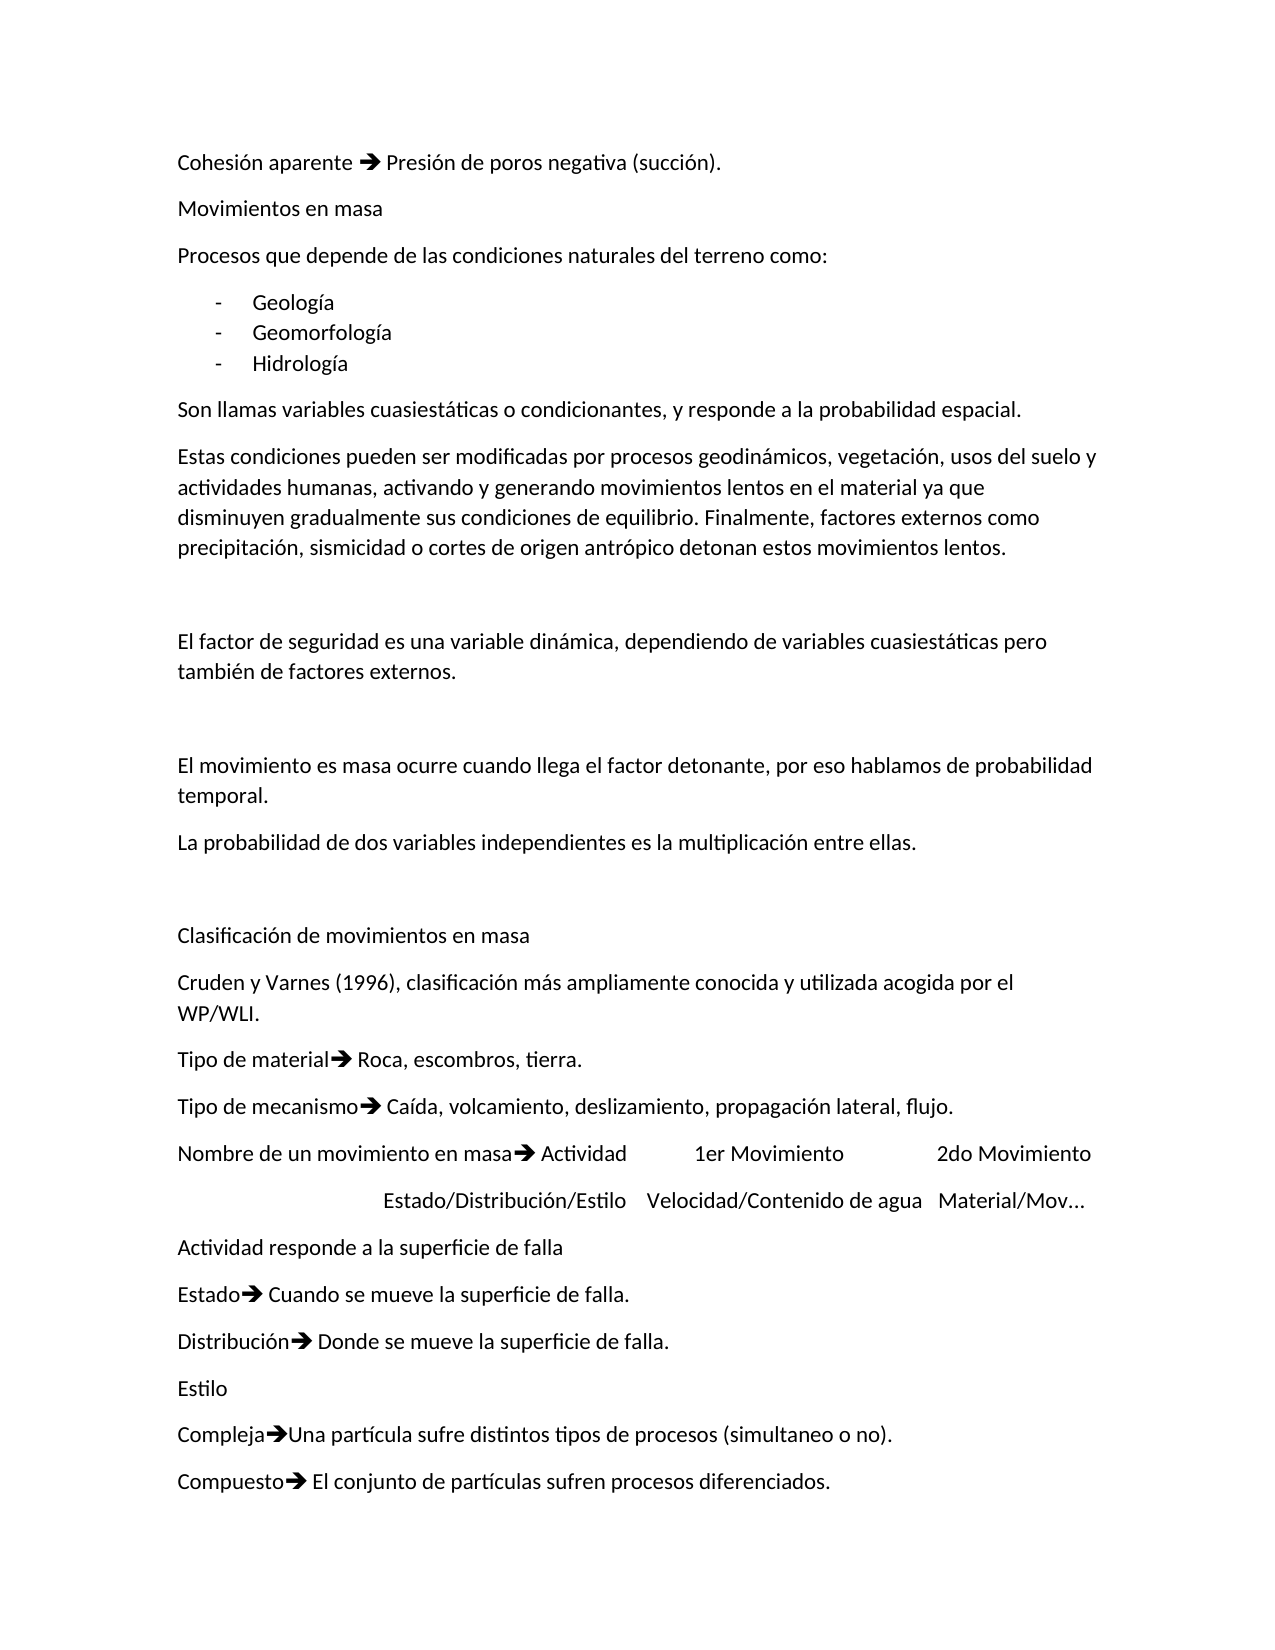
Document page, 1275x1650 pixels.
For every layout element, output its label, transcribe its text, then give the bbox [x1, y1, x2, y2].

text Actividad responde a la superficie de falla [177, 1233, 1098, 1261]
text Cohesión aparente Presión de poros negativa (succión). [177, 148, 1098, 176]
text El factor de seguridad es una variable dinámica, dependiendo de variables cuasiestáticas pero también de factores externos. [177, 627, 1098, 685]
text Son llamas variables cuasiestáticas o condicionantes, y responde a la probabilidad espacial. [177, 396, 1098, 423]
text Estado Cuando se mueve la superficie de falla. [177, 1280, 1098, 1308]
list Hidrología [215, 349, 1098, 377]
text Movimientos en masa [177, 194, 1098, 222]
text Compuesto El conjunto de partículas sufren procesos diferenciados. [177, 1467, 1098, 1495]
text Tipo de material Roca, escombros, tierra. [177, 1046, 1098, 1073]
text El movimiento es masa ocurre cuando llega el factor detonante, por eso hablamos de probabilidad temporal. [177, 751, 1098, 809]
list Geología [215, 288, 1098, 316]
text La probabilidad de dos variables independientes es la multiplicación entre ellas. [177, 828, 1098, 856]
text ComplejaUna partícula sufre distintos tipos de procesos (simultaneo o no). [177, 1421, 1098, 1448]
text Procesos que depende de las condiciones naturales del terreno como: [177, 241, 1098, 269]
text Nombre de un movimiento en masa Actividad 1er Movimiento 2do Movimiento [177, 1139, 1098, 1167]
text Cruden y Varnes (1996), clasificación más ampliamente conocida y utilizada acogida por el WP/WLI. [177, 968, 1098, 1027]
list Geomorfología [215, 318, 1098, 346]
text Tipo de mecanismo Caída, volcamiento, deslizamiento, propagación lateral, flujo. [177, 1092, 1098, 1120]
text Estado/Distribución/Estilo Velocidad/Contenido de agua Material/Mov... [177, 1186, 1098, 1214]
text Clasificación de movimientos en masa [177, 922, 1098, 949]
text Estilo [177, 1374, 1098, 1402]
text Estas condiciones pueden ser modificadas por procesos geodinámicos, vegetación, usos del suelo y actividades humanas, activando y generando movimientos lentos en el material ya que disminuyen gradualmente sus condiciones de equilibrio. Finalmente, factores externos como precipitación, sismicidad o cortes de origen antrópico detonan estos movimientos lentos. [177, 442, 1098, 561]
text Distribución Donde se mueve la superficie de falla. [177, 1327, 1098, 1355]
